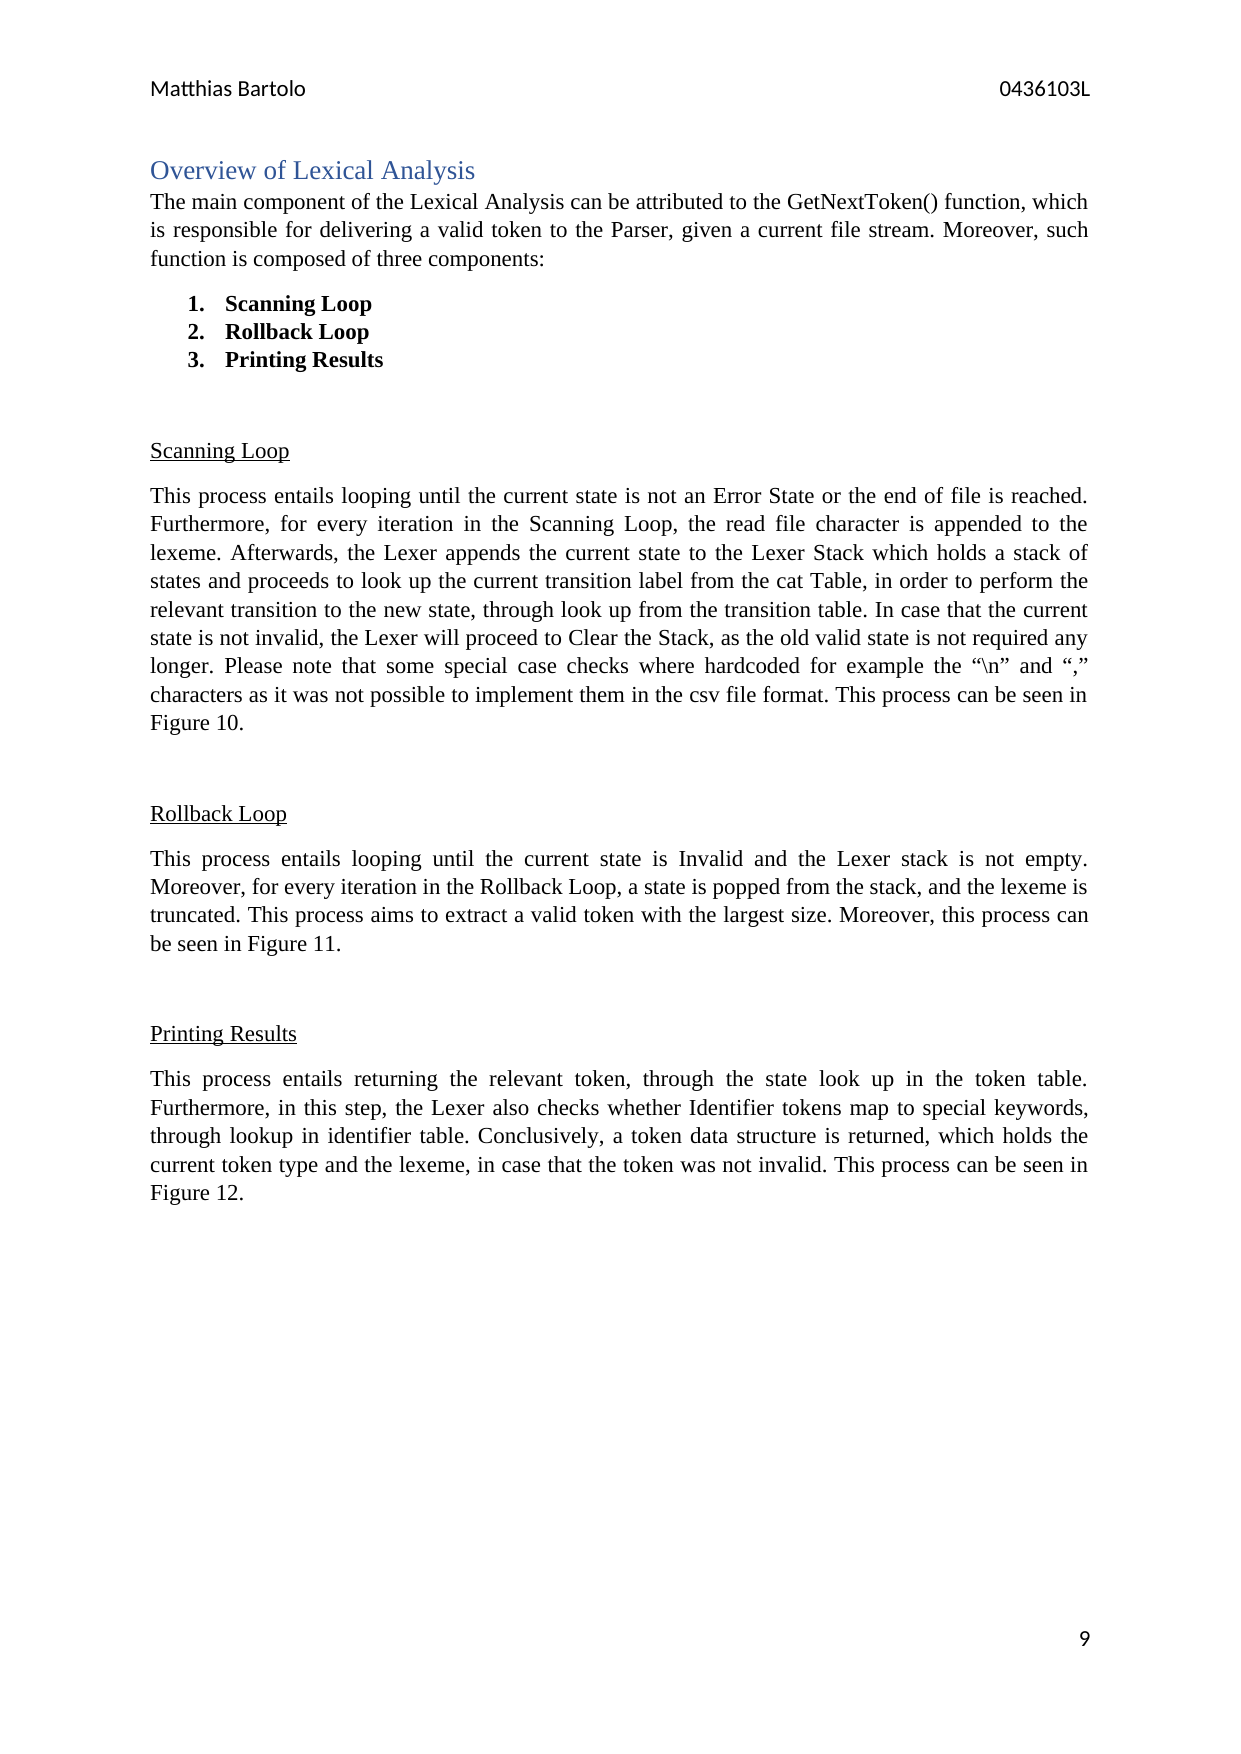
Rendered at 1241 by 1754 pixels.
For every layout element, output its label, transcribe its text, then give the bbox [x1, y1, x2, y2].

text Scanning Loop [150, 437, 1090, 463]
text Rollback Loop [150, 799, 1090, 826]
text The main component of the Lexical Analysis can be attributed to the GetNextToken() function, which is responsible for delivering a valid token to the Parser, given a current file stream. Moreover, such function is composed of three components: [150, 188, 1090, 271]
list Rollback Loop [187, 318, 1090, 344]
text This process entails looping until the current state is Invalid and the Lexer stack is not empty. Moreover, for every iteration in the Rollback Loop, a state is popped from the stack, and the lexeme is truncated. This process aims to extract a valid token with the largest size. Moreover, this process can be seen in Figure 11. [150, 845, 1090, 956]
text Printing Results [150, 1020, 1090, 1047]
list Printing Results [187, 347, 1090, 373]
list Scanning Loop [187, 290, 1090, 316]
text This process entails returning the relevant token, through the state look up in the token table. Furthermore, in this step, the Lexer also checks whether Identifier tokens map to special keywords, through lookup in identifier table. Conclusively, a token data structure is returned, which holds the current token type and the lexeme, in case that the token was not invalid. This process can be seen in Figure 12. [150, 1065, 1090, 1205]
subtitle Overview of Lexical Analysis [150, 154, 1090, 185]
text This process entails looping until the current state is not an Error State or the end of file is reached. Furthermore, for every iteration in the Scanning Loop, the read file character is appended to the lexeme. Afterwards, the Lexer appends the current state to the Lexer Stack which holds a stack of states and proceeds to look up the current transition label from the cat Table, in order to perform the relevant transition to the new state, through look up from the transition table. In case that the current state is not invalid, the Lexer will proceed to Clear the Stack, as the old valid state is not required any longer. Please note that some special case checks where hardcoded for example the “\n” and “,” characters as it was not possible to implement them in the csv file format. This process can be seen in Figure 10. [150, 482, 1090, 736]
